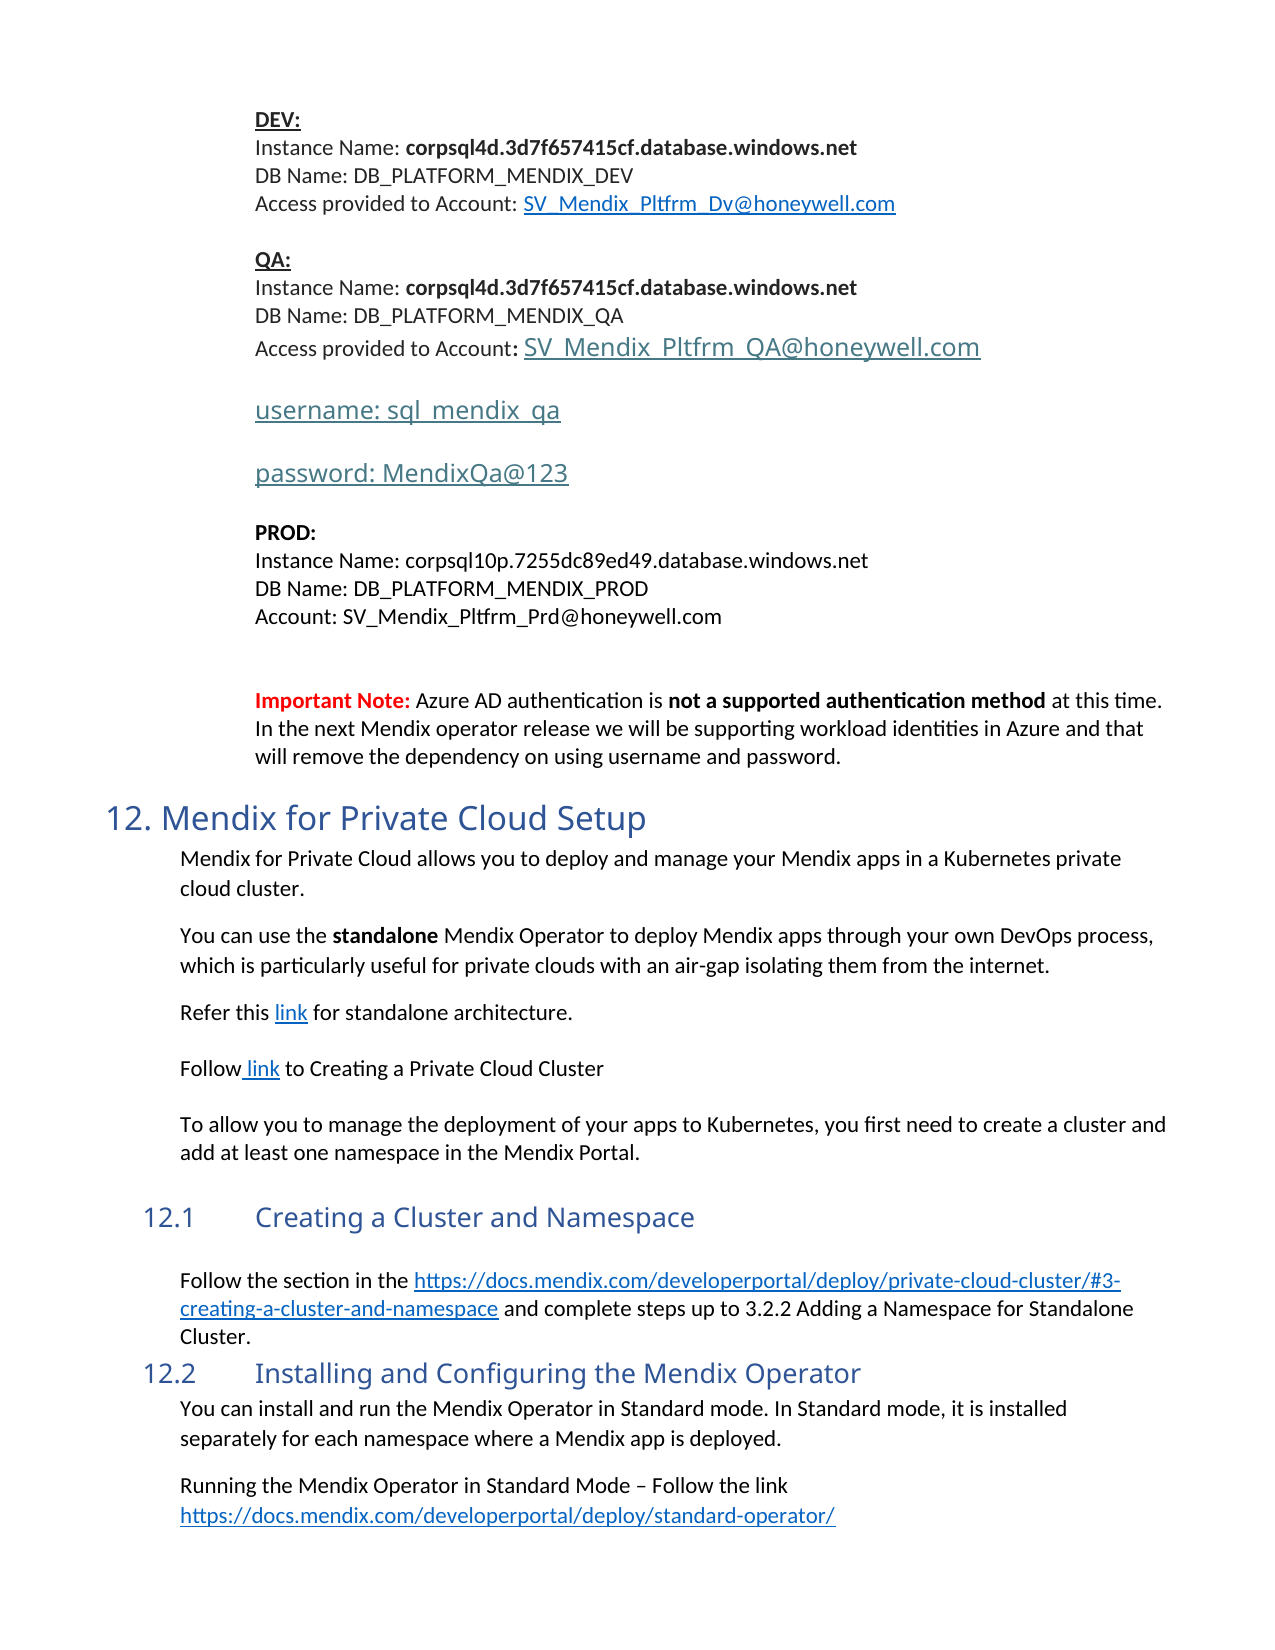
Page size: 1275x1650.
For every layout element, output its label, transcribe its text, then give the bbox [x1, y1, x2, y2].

text Access provided to Account: SV_Mendix_Pltfrm_Dv@honeywell.com [255, 189, 1170, 217]
text Follow link to Creating a Private Cloud Cluster [105, 1054, 1170, 1082]
text DB Name: DB_PLATFORM_MENDIX_QA [255, 301, 1170, 329]
text Important Note: Azure AD authentication is not a supported authentication method at this time. In the next Mendix operator release we will be supporting workload identities in Azure and that will remove the dependency on using username and password. [255, 686, 1170, 770]
text DEV: [255, 105, 1170, 133]
text PROD: [255, 518, 1170, 546]
text To allow you to manage the deployment of your apps to Kubernetes, you first need to create a cluster and add at least one namespace in the Mendix Portal. [180, 1110, 1170, 1166]
text Follow the section in the https://docs.mendix.com/developerportal/deploy/private-cloud-cluster/#3-creating-a-cluster-and-namespace and complete steps up to 3.2.2 Adding a Namespace for Standalone Cluster. [180, 1266, 1170, 1350]
text password: MendixQa@123 [255, 456, 1170, 490]
subtitle 12. Mendix for Private Cloud Setup [105, 795, 1170, 840]
text You can use the standalone Mendix Operator to deploy Mendix apps through your own DevOps process, which is particularly useful for private clouds with an air-gap isolating them from the internet. [180, 921, 1170, 979]
text Mendix for Private Cloud allows you to deploy and manage your Mendix apps in a Kubernetes private cloud cluster. [180, 844, 1170, 902]
text Instance Name: corpsql4d.3d7f657415cf.database.windows.net [255, 273, 1170, 301]
text DB Name: DB_PLATFORM_MENDIX_PROD [255, 574, 1170, 602]
text QA: [255, 245, 1170, 273]
text Access provided to Account: SV_Mendix_Pltfrm_QA@honeywell.com [255, 329, 1170, 363]
text DB Name: DB_PLATFORM_MENDIX_DEV [255, 161, 1170, 189]
text You can install and run the Mendix Operator in Standard mode. In Standard mode, it is installed separately for each namespace where a Mendix app is deployed. [180, 1394, 1170, 1452]
text Account: SV_Mendix_Pltfrm_Prd@honeywell.com [255, 602, 1170, 630]
text Refer this link for standalone architecture. [105, 998, 1170, 1026]
text username: sql_mendix_qa [255, 392, 1170, 426]
text Instance Name: corpsql10p.7255dc89ed49.database.windows.net [255, 546, 1170, 574]
text Running the Mendix Operator in Standard Mode – Follow the link https://docs.mendix.com/developerportal/deploy/standard-operator/ [180, 1471, 1170, 1529]
subtitle Creating a Cluster and Namespace [142, 1198, 1170, 1235]
subtitle Installing and Configuring the Mendix Operator [142, 1354, 1170, 1391]
text Instance Name: corpsql4d.3d7f657415cf.database.windows.net [255, 133, 1170, 161]
